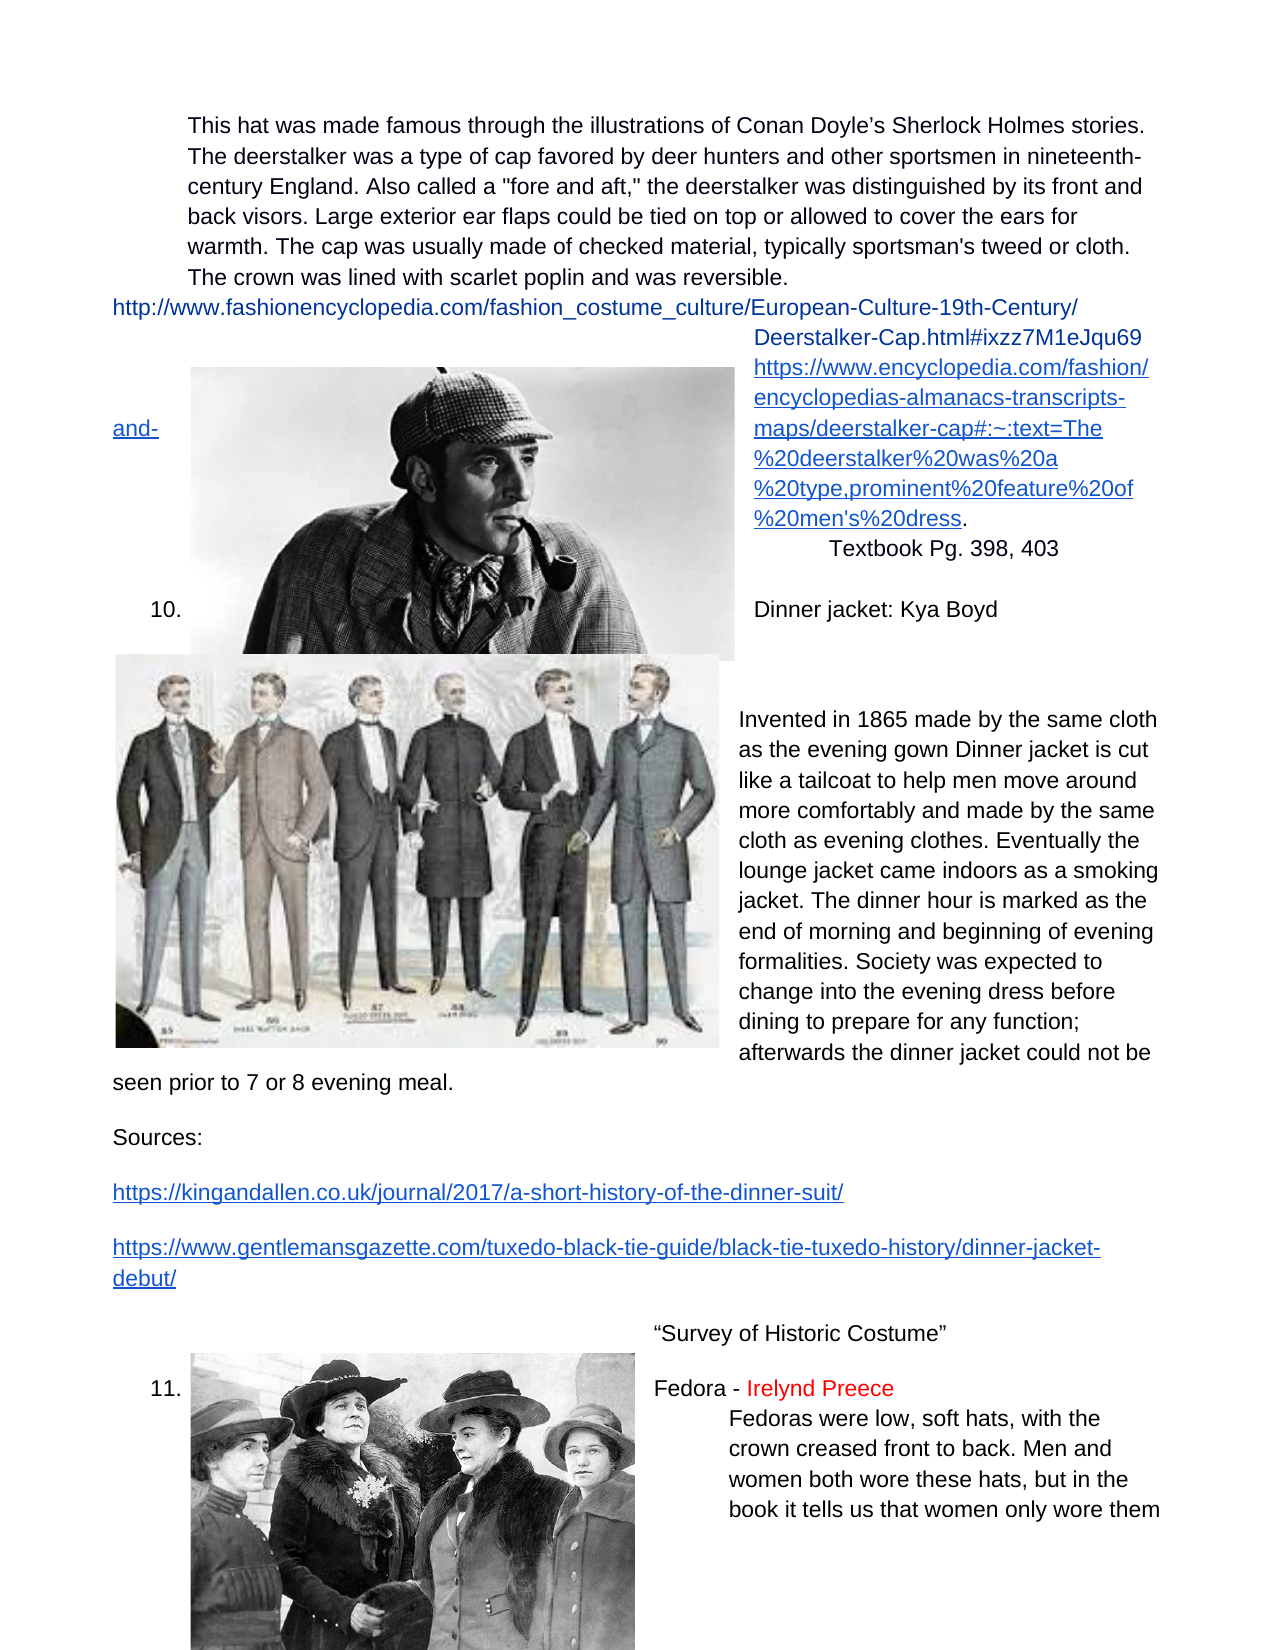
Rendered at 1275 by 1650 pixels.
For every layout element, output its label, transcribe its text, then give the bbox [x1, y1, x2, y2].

text https://www.encyclopedia.com/fashion/encyclopedias-almanacs-transcripts-and-maps/deerstalker-cap#:~:text=The%20deerstalker%20was%20a%20type,prominent%20feature%20of%20men's%20dress. [112, 354, 1162, 532]
picture [115, 367, 735, 1048]
text Sources: [112, 1124, 1162, 1150]
picture [190, 1353, 635, 1650]
list Dinner jacket: Kya Boyd [735, 596, 1162, 622]
text https://kingandallen.co.uk/journal/2017/a-short-history-of-the-dinner-suit/ [112, 1179, 1162, 1206]
text Textbook Pg. 398, 403 [735, 535, 1162, 562]
text “Survey of Historic Costume” [112, 1320, 1162, 1346]
text This hat was made famous through the illustrations of Conan Doyle’s Sherlock Holmes stories. The deerstalker was a type of cap favored by deer hunters and other sportsmen in nineteenth-century England. Also called a "fore and aft," the deerstalker was distinguished by its front and back visors. Large exterior ear flaps could be tied on top or allowed to cover the ears for warmth. The cap was usually made of checked material, typically sportsman's tweed or cloth. The crown was lined with scarlet poplin and was reversible. [187, 112, 1162, 290]
text https://www.gentlemansgazette.com/tuxedo-black-tie-guide/black-tie-tuxedo-history/dinner-jacket-debut/ [112, 1234, 1162, 1291]
text Invented in 1865 made by the same cloth as the evening gown Dinner jacket is cut like a tailcoat to help men move around more comfortably and made by the same cloth as evening clothes. Eventually the lounge jacket came indoors as a smoking jacket. The dinner hour is marked as the end of morning and beginning of evening formalities. Society was expected to change into the evening dress before dining to prepare for any function; afterwards the dinner jacket could not be seen prior to 7 or 8 evening meal. [112, 706, 1162, 1095]
text http://www.fashionencyclopedia.com/fashion_costume_culture/European-Culture-19th-Century/Deerstalker-Cap.html#ixzz7M1eJqu69 [112, 294, 1162, 350]
list Fedora - Irelynd Preece [635, 1375, 1162, 1401]
